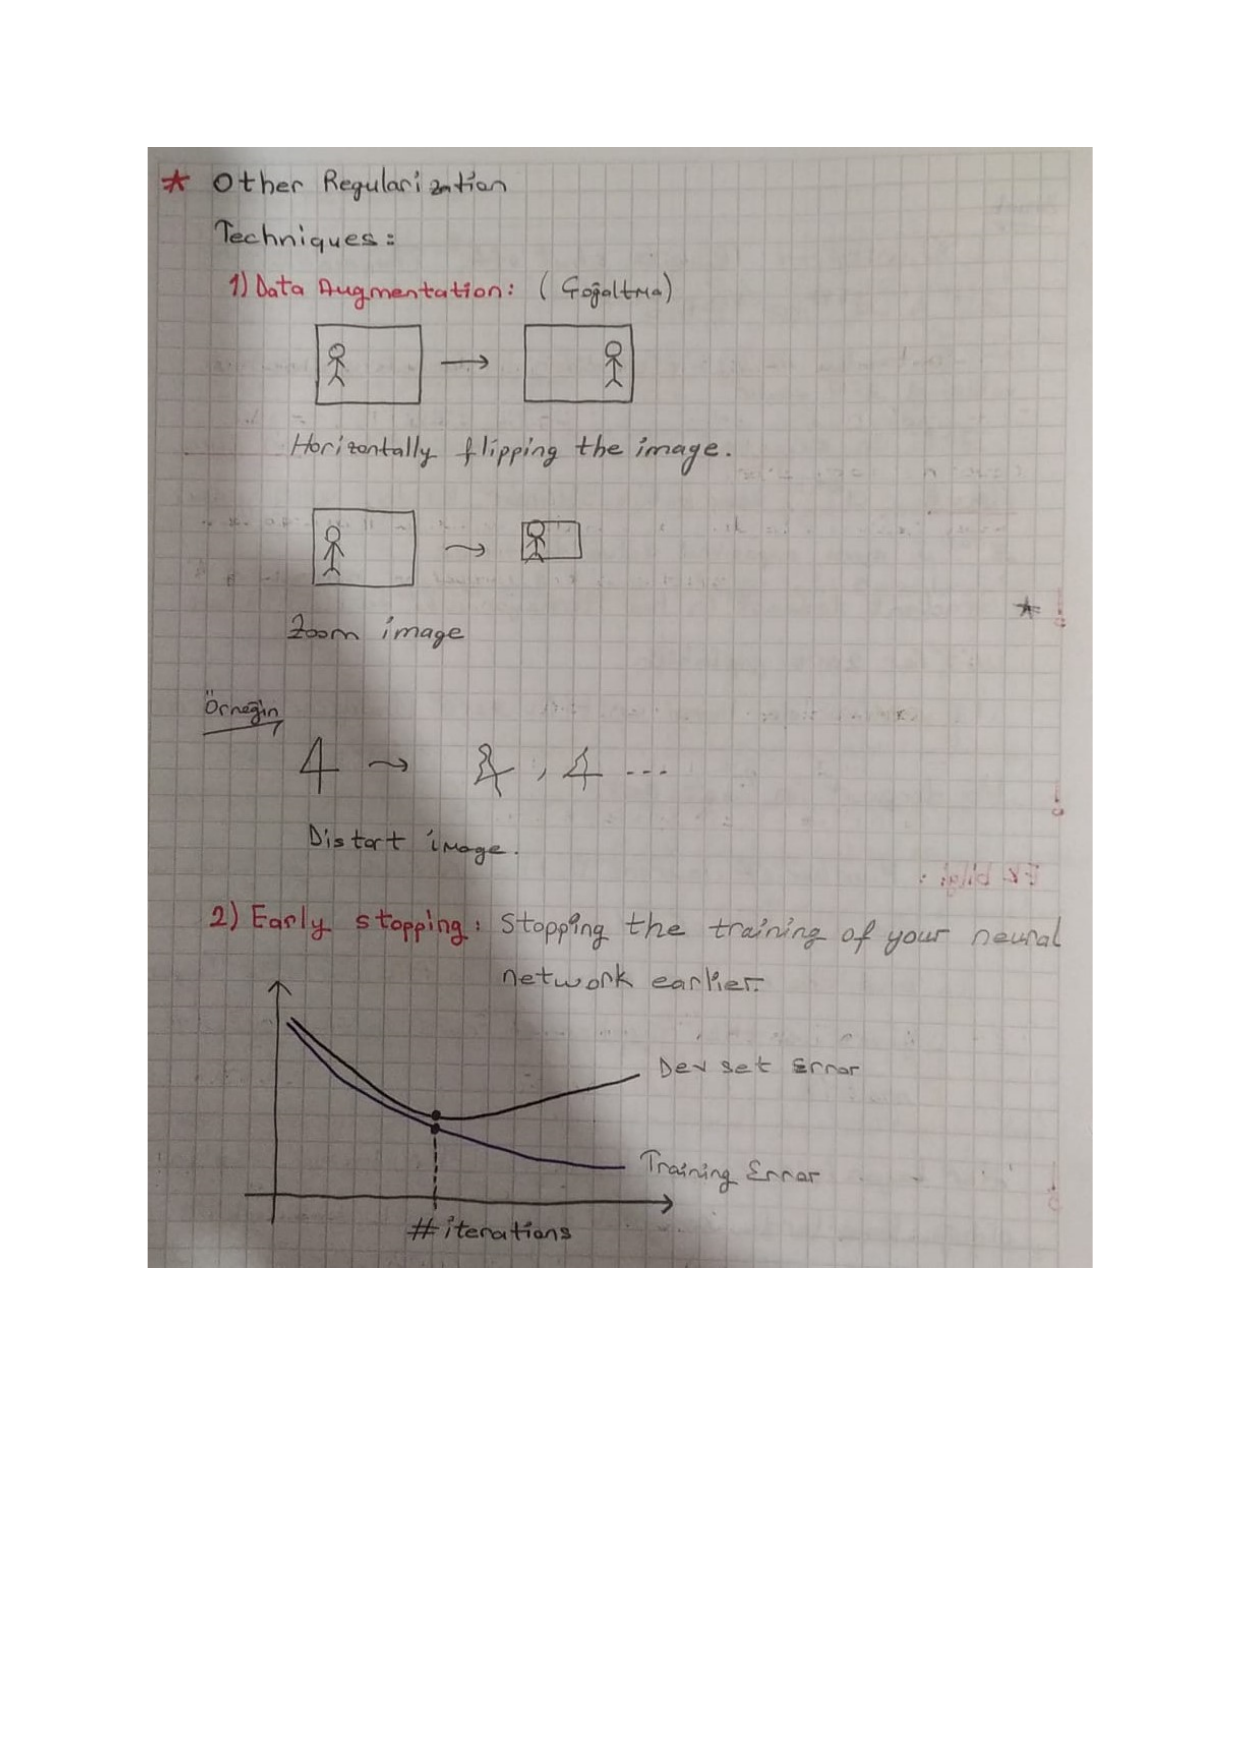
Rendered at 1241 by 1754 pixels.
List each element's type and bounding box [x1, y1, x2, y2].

picture [147, 147, 1093, 1268]
